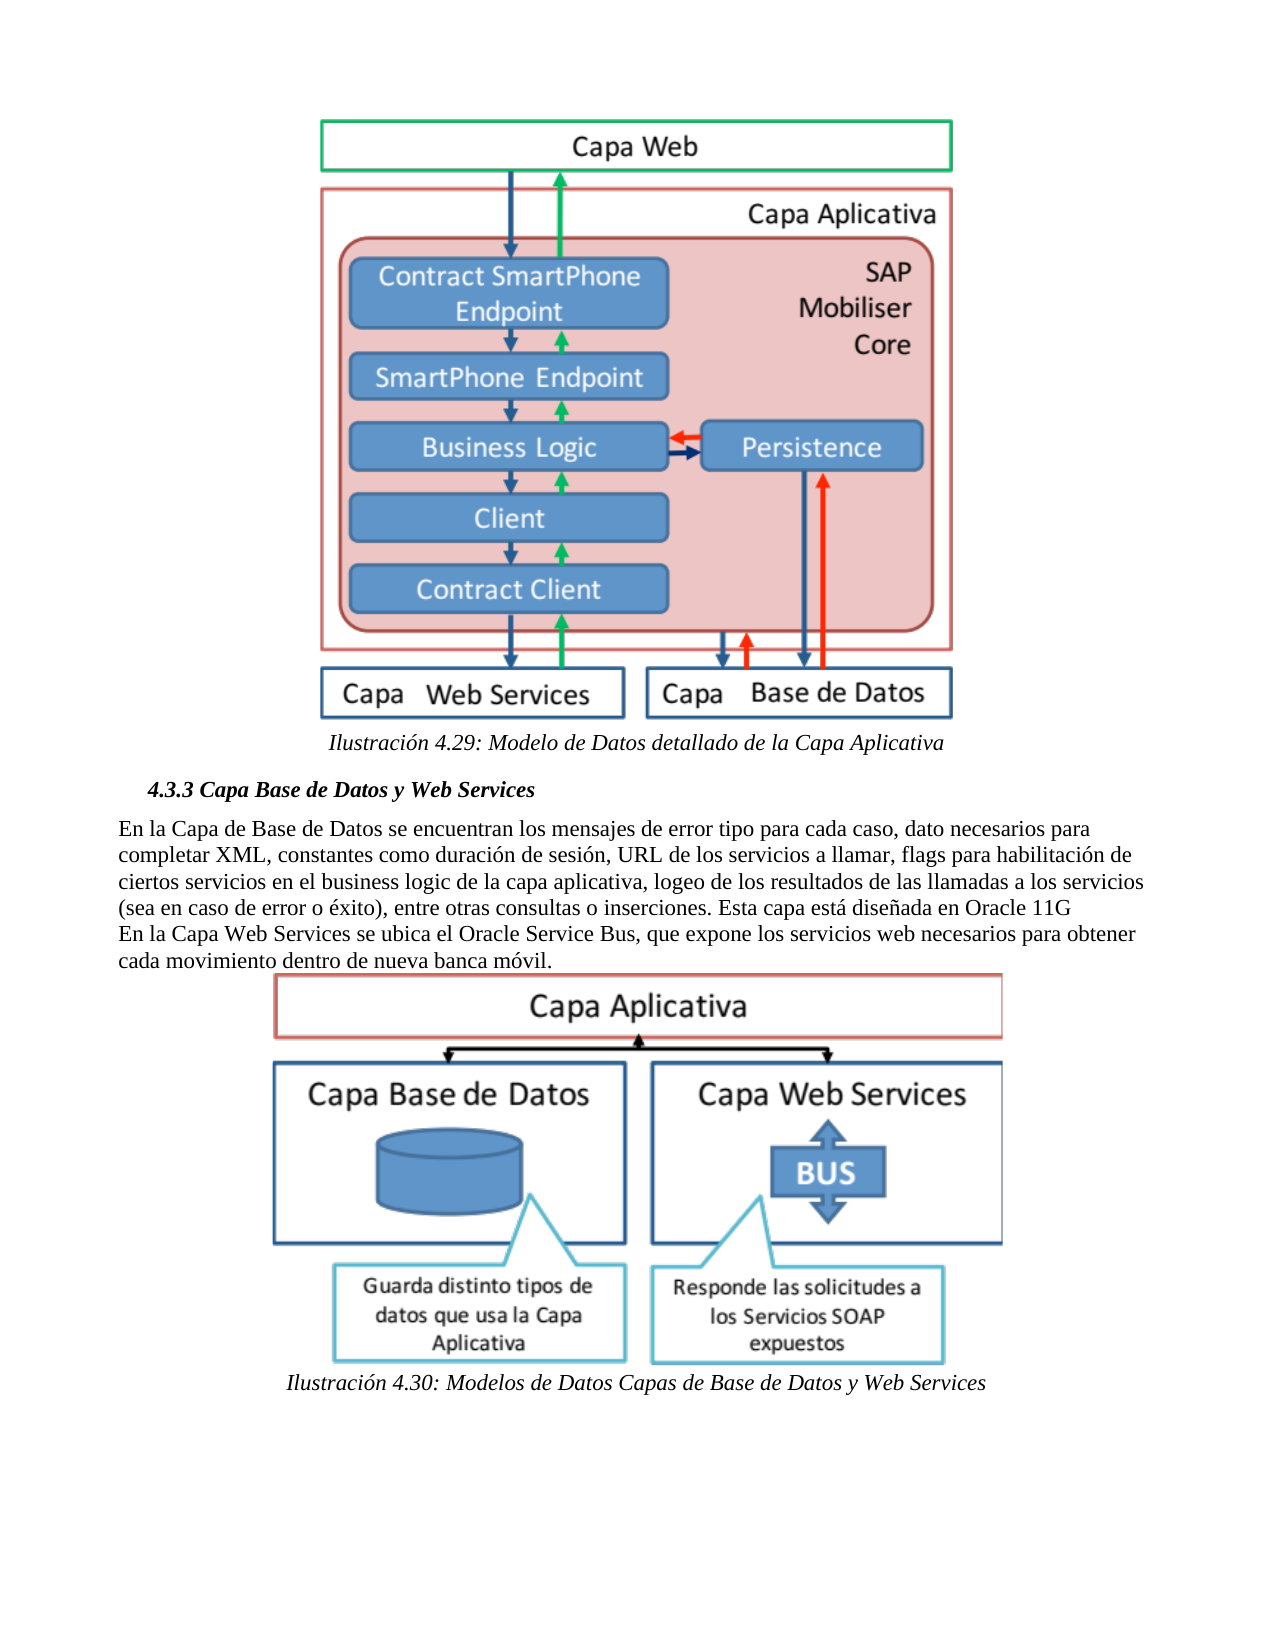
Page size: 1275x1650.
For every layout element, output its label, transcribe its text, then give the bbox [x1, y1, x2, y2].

text En la Capa de Base de Datos se encuentran los mensajes de error tipo para cada caso, dato necesarios para completar XML, constantes como duración de sesión, URL de los servicios a llamar, flags para habilitación de ciertos servicios en el business logic de la capa aplicativa, logeo de los resultados de las llamadas a los servicios (sea en caso de error o éxito), entre otras consultas o inserciones. Esta capa está diseñada en Oracle 11G [118, 815, 1157, 920]
text En la Capa Web Services se ubica el Oracle Service Bus, que expone los servicios web necesarios para obtener cada movimiento dentro de nueva banca móvil. [118, 920, 1157, 973]
subtitle Capa Base de Datos y Web Services [148, 776, 1157, 802]
